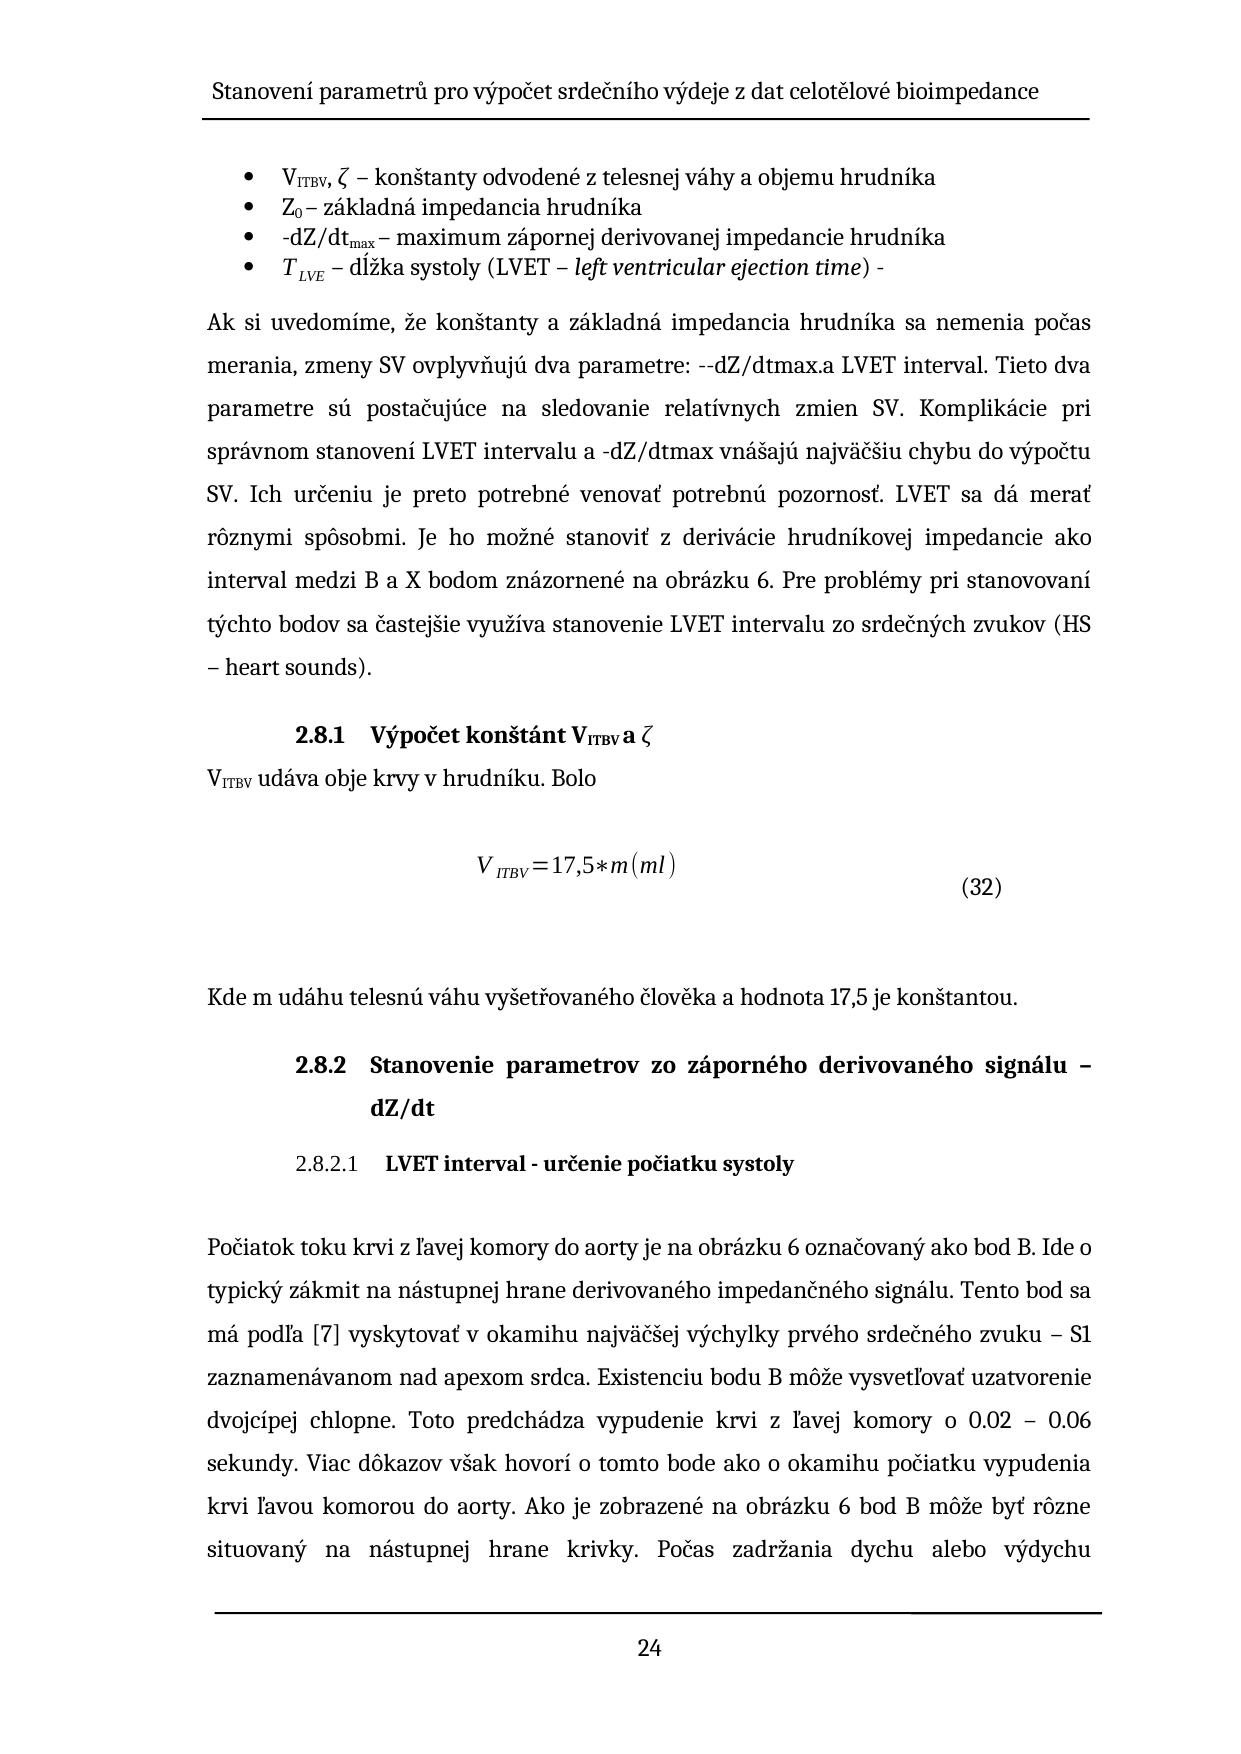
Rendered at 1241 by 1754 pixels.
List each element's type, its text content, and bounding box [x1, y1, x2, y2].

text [207, 1233, 1092, 1564]
list VITBV, – konštanty odvodené z telesnej váhy a objemu hrudníka [244, 163, 1092, 192]
subtitle LVET interval - určenie počiatku systoly [295, 1149, 1092, 1177]
list -dZ/dtmax – maximum zápornej derivovanej impedancie hrudníka [244, 223, 1092, 252]
list Z0 – základná impedancia hrudníka [244, 193, 1092, 222]
table_header [207, 850, 945, 939]
text Kde m udáhu telesnú váhu vyšetřovaného člověka a hodnota 17,5 je konštantou. [207, 983, 1092, 1011]
subtitle Výpočet konštánt VITBV a [295, 721, 1092, 749]
list – dĺžka systoly (LVET – left ventricular ejection time) - [244, 253, 1092, 286]
text VITBV udáva obje krvy v hrudníku. Bolo [207, 764, 1092, 793]
subtitle Stanovenie parametrov zo záporného derivovaného signálu –dZ/dt [295, 1051, 1092, 1123]
text Ak si uvedomíme, že konštanty a základná impedancia hrudníka sa nemenia počas merania, zmeny SV ovplyvňujú dva parametre: --dZ/dtmax.a LVET interval. Tieto dva parametre sú postačujúce na sledovanie relatívnych zmien SV. Komplikácie pri správnom stanovení LVET intervalu a -dZ/dtmax vnášajú najväčšiu chybu do výpočtu SV. Ich určeniu je preto potrebné venovať potrebnú pozornosť. LVET sa dá merať rôznymi spôsobmi. Je ho možné stanoviť z derivácie hrudníkovej impedancie ako interval medzi B a X bodom znázornené na obrázku 6. Pre problémy pri stanovovaní týchto bodov sa častejšie využíva stanovenie LVET intervalu zo srdečných zvukov (HS – heart sounds). [207, 308, 1092, 681]
